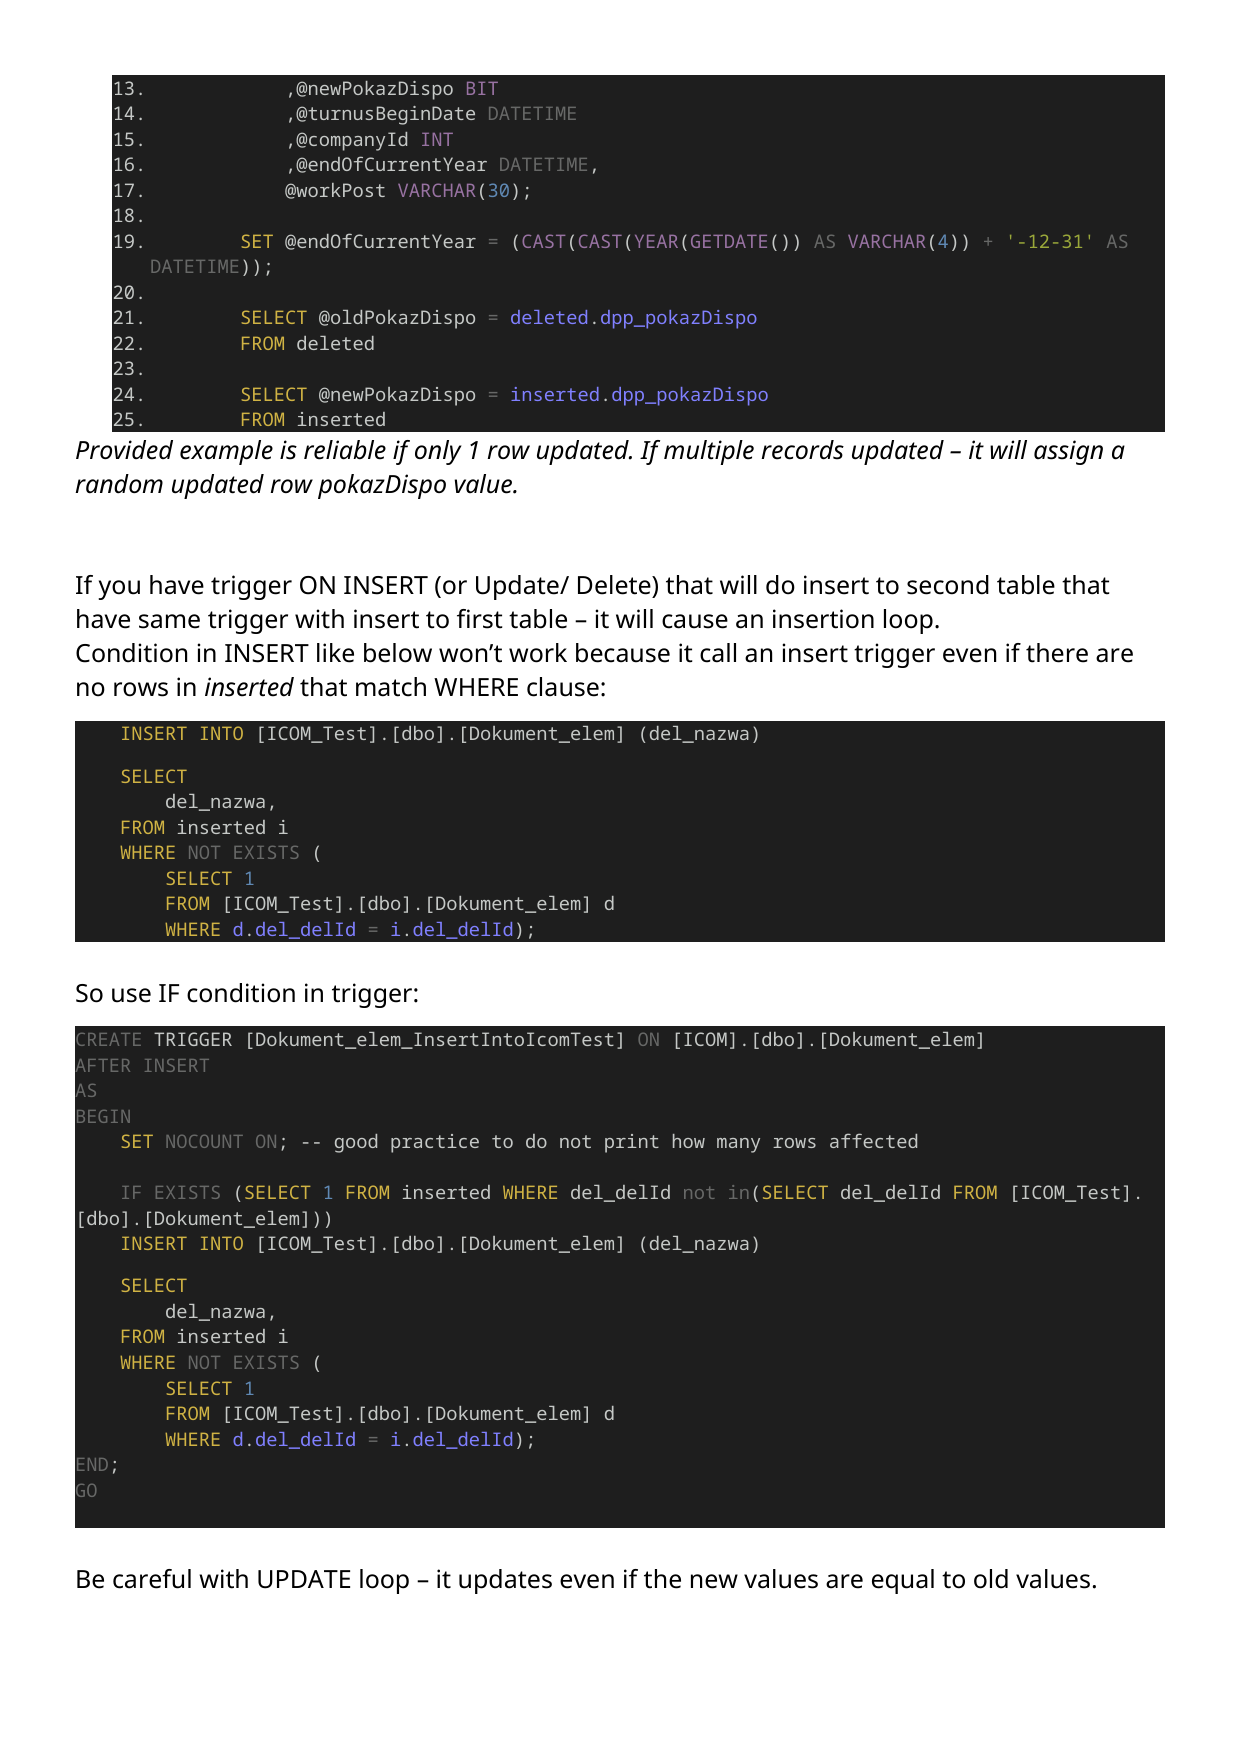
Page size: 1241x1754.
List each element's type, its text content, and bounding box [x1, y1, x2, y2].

text SELECT [75, 763, 1165, 788]
list ,@newPokazDispo BIT [112, 75, 1165, 101]
list FROM deleted [112, 330, 1165, 356]
text WHERE d.del_delId = i.del_delId); [75, 1426, 1165, 1451]
list SET @endOfCurrentYear = (CAST(CAST(YEAR(GETDATE()) AS VARCHAR(4)) + '-12-31' AS DATETIME)); [112, 228, 1165, 279]
list SELECT @oldPokazDispo = deleted.dpp_pokazDispo [112, 305, 1165, 330]
text Provided example is reliable if only 1 row updated. If multiple records updated – it will assign a random updated row pokazDispo value. [75, 432, 1165, 500]
text IF EXISTS (SELECT 1 FROM inserted WHERE del_delId not in(SELECT del_delId FROM [ICOM_Test].[dbo].[Dokument_elem])) [75, 1179, 1165, 1231]
list @workPost VARCHAR(30); [112, 177, 1165, 203]
text SET NOCOUNT ON; -- good practice to do not print how many rows affected [75, 1128, 1165, 1154]
text If you have trigger ON INSERT (or Update/ Delete) that will do insert to second table that have same trigger with insert to first table – it will cause an insertion loop. Condition in INSERT like below won’t work because it call an insert trigger even if there are no rows in inserted that match WHERE clause: [75, 568, 1165, 704]
list ,@companyId INT [112, 126, 1165, 152]
text FROM [ICOM_Test].[dbo].[Dokument_elem] d [75, 891, 1165, 916]
text SELECT [75, 1273, 1165, 1298]
text del_nazwa, [75, 788, 1165, 814]
list ,@endOfCurrentYear DATETIME, [112, 152, 1165, 177]
list SELECT @newPokazDispo = inserted.dpp_pokazDispo [112, 381, 1165, 407]
text INSERT INTO [ICOM_Test].[dbo].[Dokument_elem] (del_nazwa) [75, 1231, 1165, 1256]
text del_nazwa, [75, 1298, 1165, 1324]
list FROM inserted [112, 407, 1165, 432]
text GO [75, 1477, 1165, 1502]
text INSERT INTO [ICOM_Test].[dbo].[Dokument_elem] (del_nazwa) [75, 721, 1165, 746]
text So use IF condition in trigger: [75, 942, 1165, 1010]
text BEGIN [75, 1103, 1165, 1128]
text FROM inserted i [75, 814, 1165, 839]
text AS [75, 1077, 1165, 1103]
text WHERE NOT EXISTS ( [75, 839, 1165, 865]
text CREATE TRIGGER [Dokument_elem_InsertIntoIcomTest] ON [ICOM].[dbo].[Dokument_elem] [75, 1026, 1165, 1052]
text SELECT 1 [75, 1375, 1165, 1400]
text SELECT 1 [75, 865, 1165, 891]
text WHERE NOT EXISTS ( [75, 1349, 1165, 1375]
text FROM [ICOM_Test].[dbo].[Dokument_elem] d [75, 1400, 1165, 1426]
text Be careful with UPDATE loop – it updates even if the new values are equal to old values. [75, 1528, 1165, 1596]
text WHERE d.del_delId = i.del_delId); [75, 916, 1165, 942]
list ,@turnusBeginDate DATETIME [112, 101, 1165, 126]
text FROM inserted i [75, 1324, 1165, 1349]
text END; [75, 1451, 1165, 1477]
text AFTER INSERT [75, 1052, 1165, 1077]
